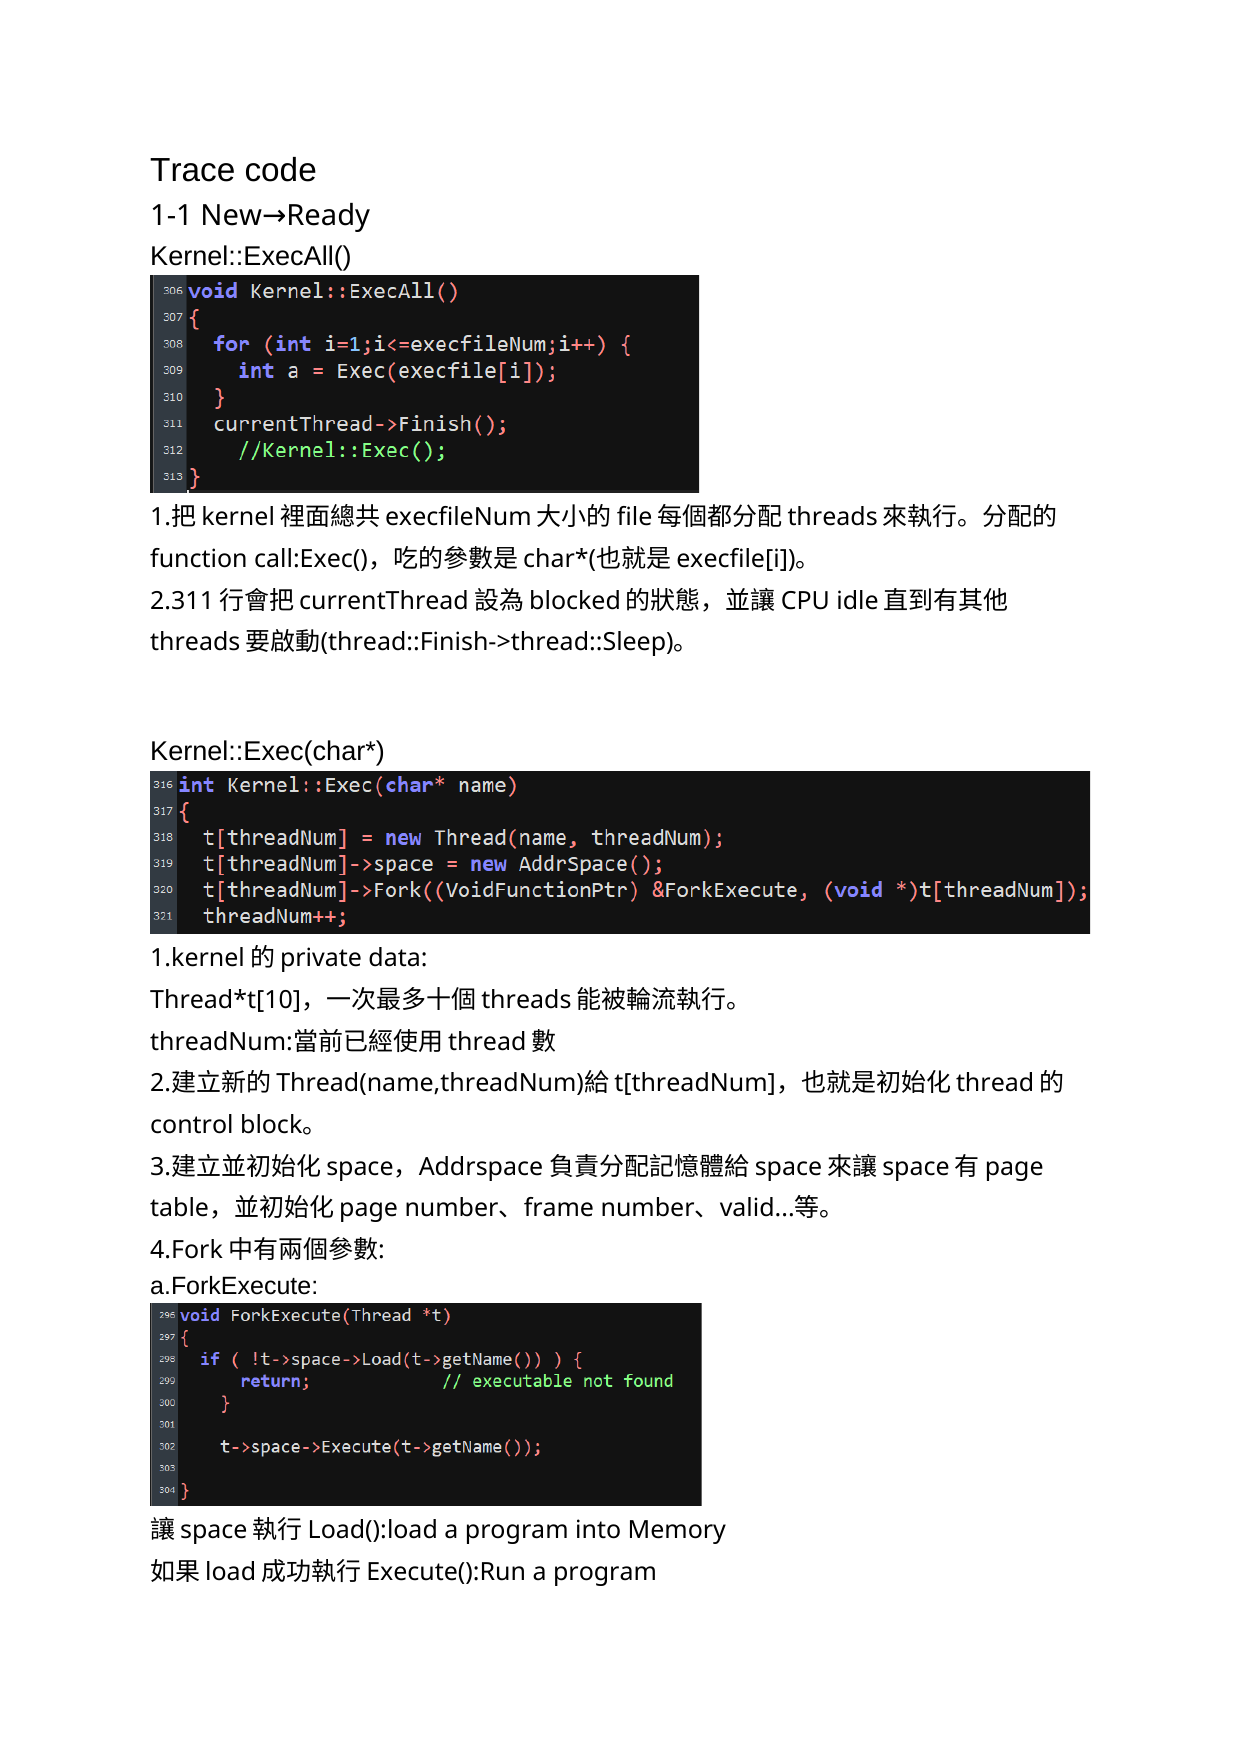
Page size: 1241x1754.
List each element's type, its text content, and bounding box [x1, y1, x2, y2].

text 2.建立新的Thread(name,threadNum)給t[threadNum]，也就是初始化thread的control block。 [150, 1063, 1090, 1141]
picture [150, 275, 700, 493]
text a.ForkExecute: [150, 1271, 1090, 1300]
picture [150, 1303, 702, 1506]
text 3.建立並初始化space，Addrspace 負責分配記憶體給space來讓space有page table，並初始化page number、frame number、valid...等。 [150, 1146, 1090, 1224]
text 讓space執行Load():load a program into Memory [150, 1509, 1090, 1546]
text 1-1 New→Ready [150, 194, 1090, 234]
text 2.311行會把currentThread設為blocked的狀態，並讓CPU idle直到有其他threads要啟動(thread::Finish->thread::Sleep)。 [150, 580, 1090, 658]
text Trace code [150, 150, 1090, 188]
text Kernel::Exec(char*) [150, 735, 1090, 767]
text Thread*t[10]，一次最多十個threads能被輪流執行。 [150, 979, 1090, 1016]
text 如果load成功執行Execute():Run a program [150, 1551, 1090, 1587]
text 1.把kernel裡面總共execfileNum大小的file每個都分配threads來執行。分配的function call:Exec()，吃的參數是char*(也就是execfile[i])。 [150, 497, 1090, 575]
text threadNum:當前已經使用thread數 [150, 1021, 1090, 1057]
text 1.kernel的private data: [150, 938, 1090, 974]
text 4.Fork中有兩個參數: [150, 1229, 1090, 1266]
text Kernel::ExecAll() [150, 240, 1090, 271]
picture [150, 771, 1091, 934]
